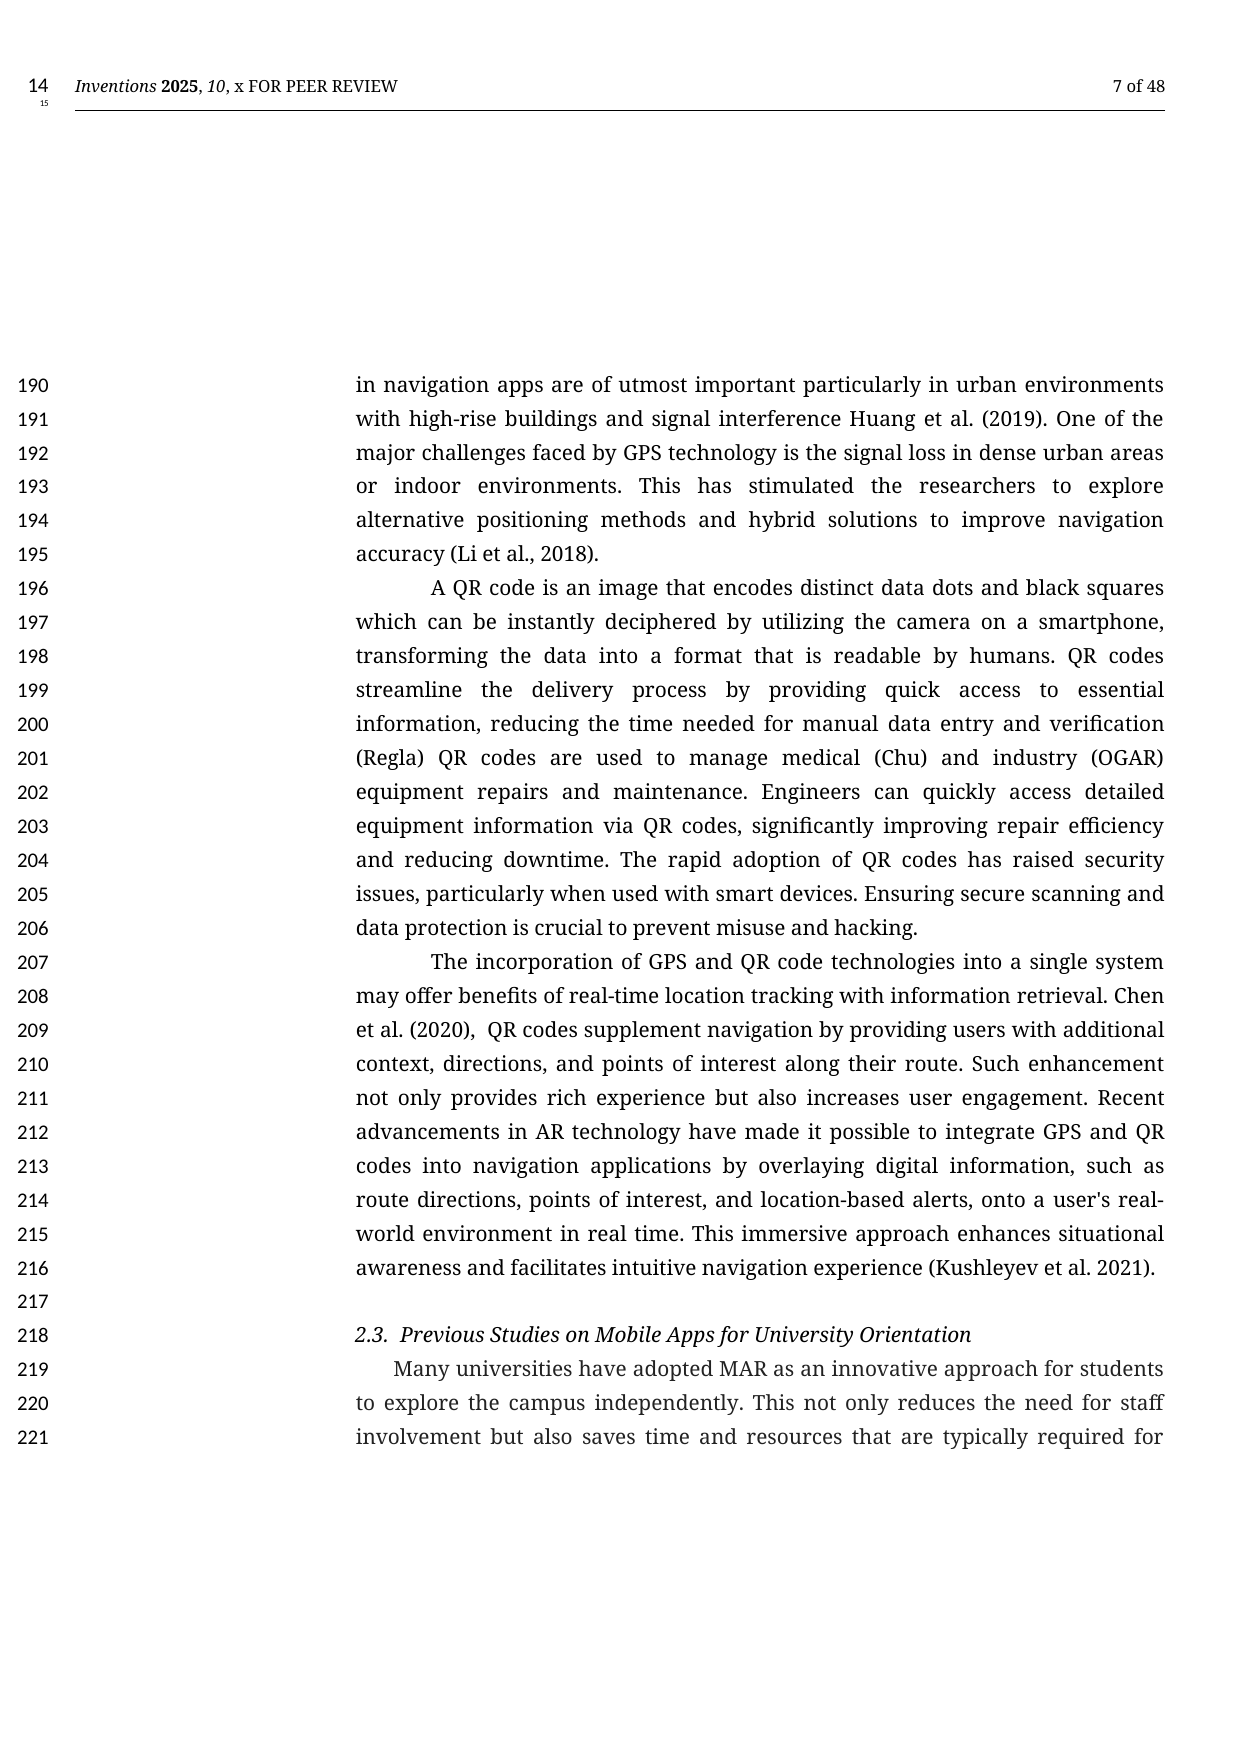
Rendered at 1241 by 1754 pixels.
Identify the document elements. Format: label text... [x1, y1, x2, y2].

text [356, 1352, 1165, 1454]
text A QR code is an image that encodes distinct data dots and black squares which can be instantly deciphered by utilizing the camera on a smartphone, transforming the data into a format that is readable by humans. QR codes streamline the delivery process by providing quick access to essential information, reducing the time needed for manual data entry and verification (Regla) QR codes are used to manage medical (Chu) and industry (OGAR) equipment repairs and maintenance. Engineers can quickly access detailed equipment information via QR codes, significantly improving repair efficiency and reducing downtime. The rapid adoption of QR codes has raised security issues, particularly when used with smart devices. Ensuring secure scanning and data protection is crucial to prevent misuse and hacking. [356, 571, 1165, 944]
list Previous Studies on Mobile Apps for University Orientation [355, 1318, 1165, 1352]
text The incorporation of GPS and QR code technologies into a single system may offer benefits of real-time location tracking with information retrieval. Chen et al. (2020), QR codes supplement navigation by providing users with additional context, directions, and points of interest along their route. Such enhancement not only provides rich experience but also increases user engagement. Recent advancements in AR technology have made it possible to integrate GPS and QR codes into navigation applications by overlaying digital information, such as route directions, points of interest, and location-based alerts, onto a user's real-world environment in real time. This immersive approach enhances situational awareness and facilitates intuitive navigation experience (Kushleyev et al. 2021). [356, 944, 1165, 1284]
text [356, 367, 1165, 571]
